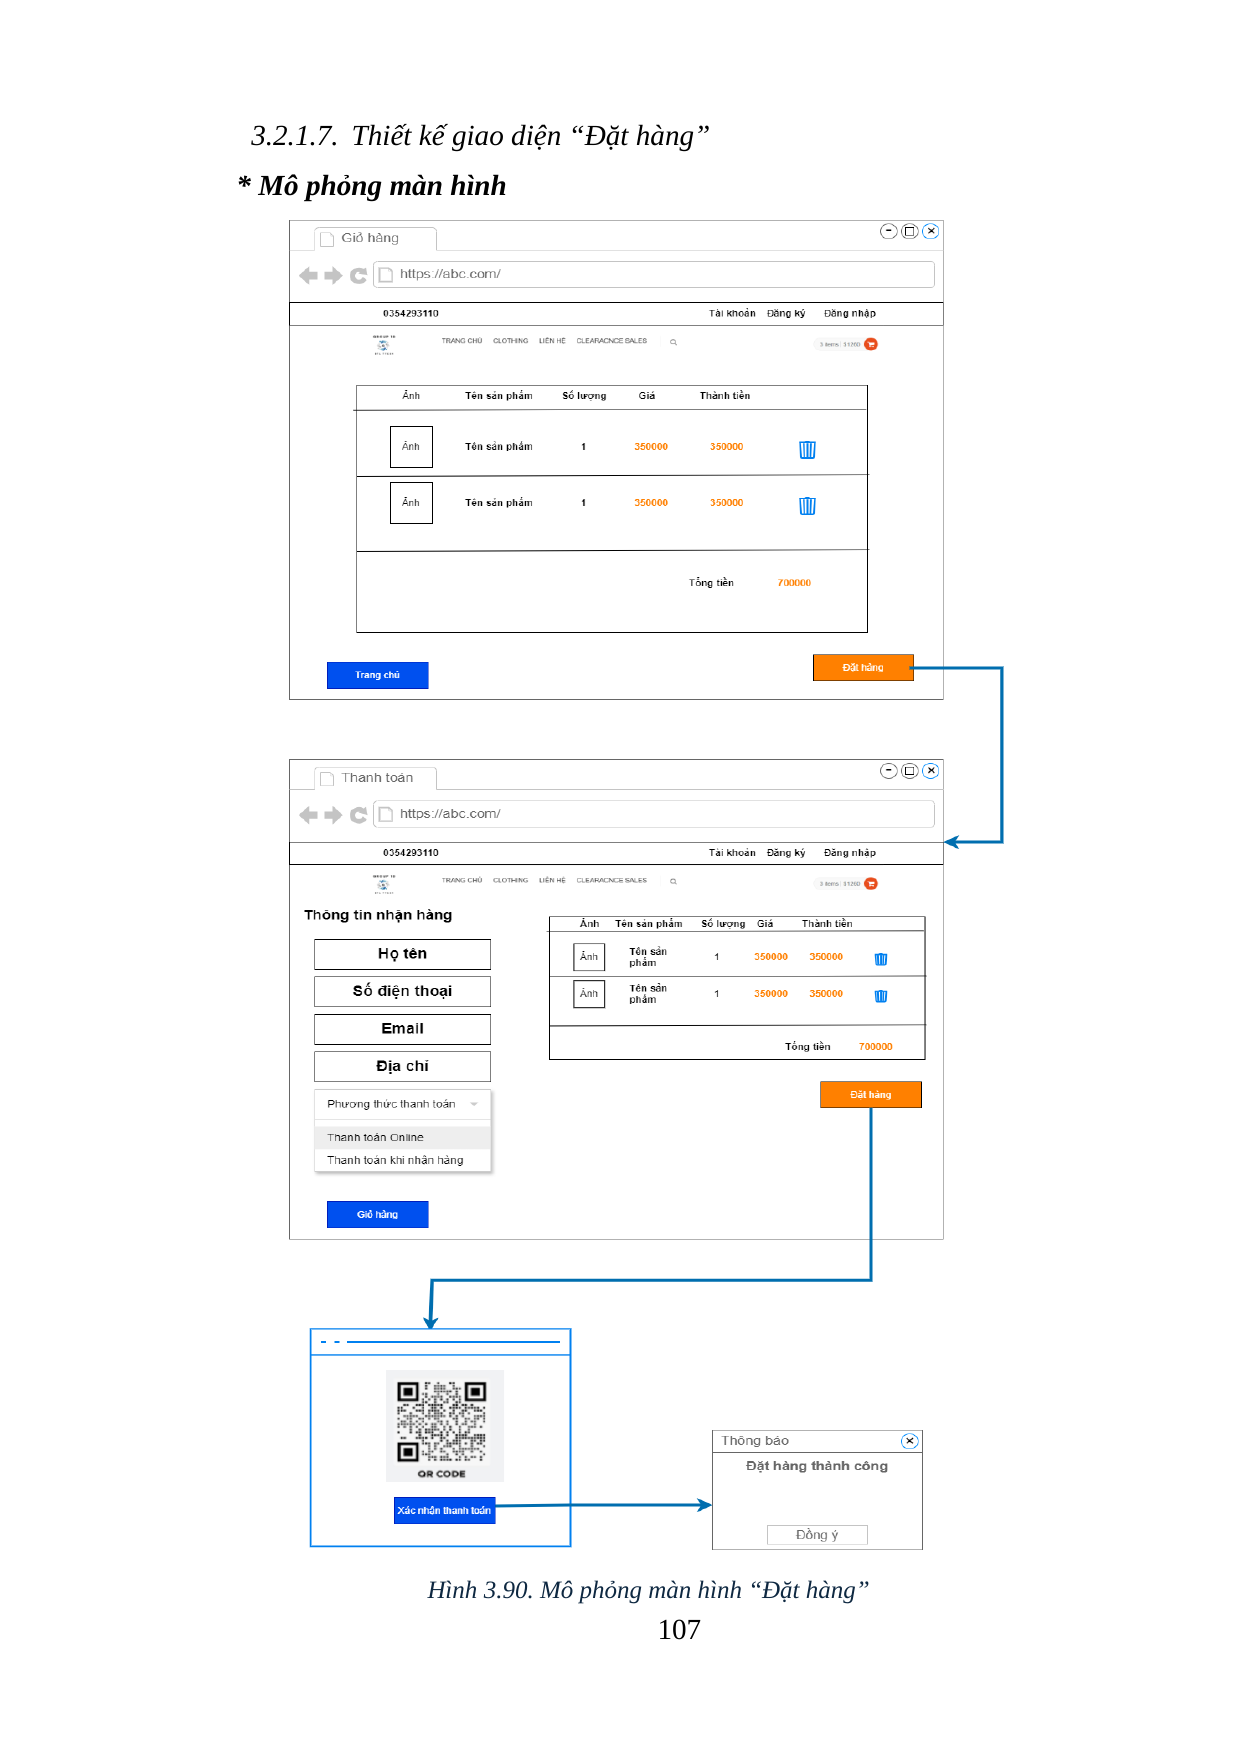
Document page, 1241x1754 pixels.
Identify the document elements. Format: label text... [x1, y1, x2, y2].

picture [289, 218, 1011, 1550]
subtitle Thiết kế giao diện “Đặt hàng” [251, 118, 1122, 152]
text * Mô phỏng màn hình [177, 168, 1122, 202]
